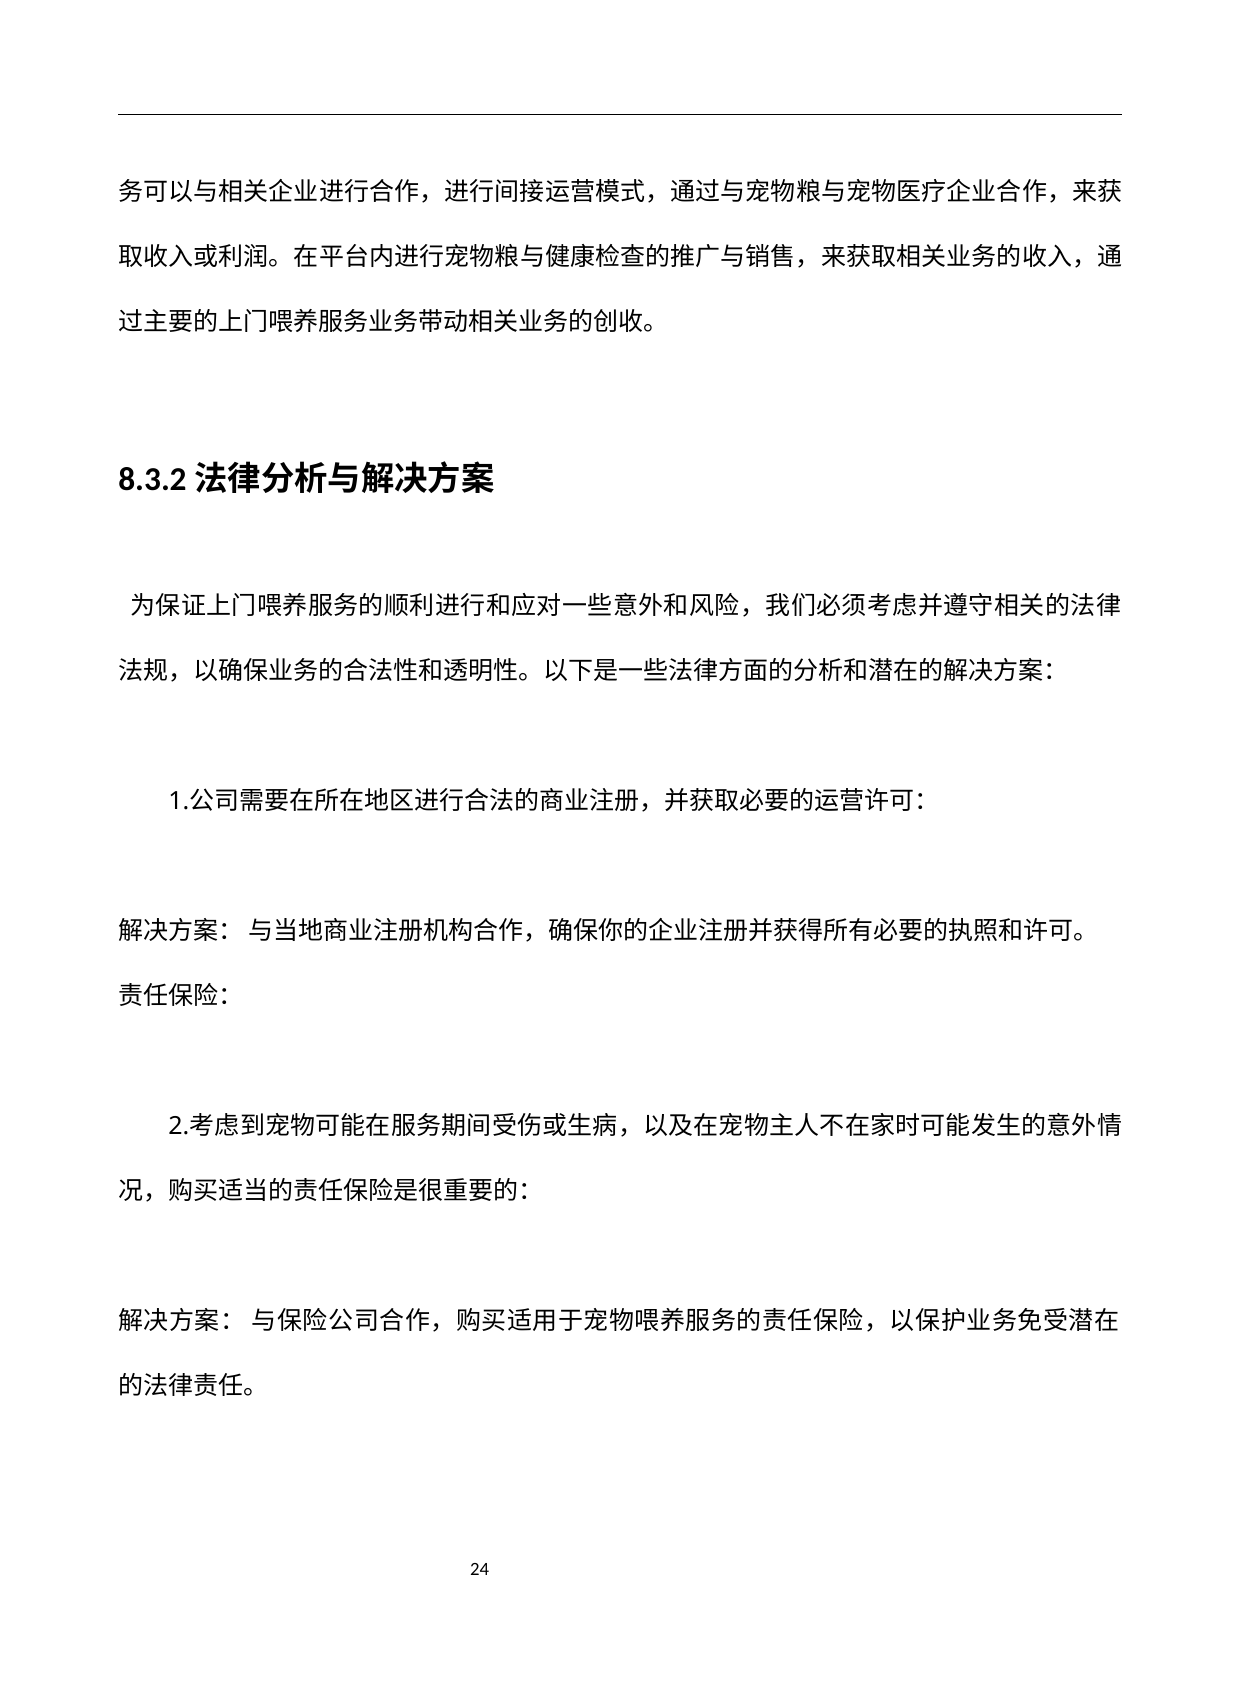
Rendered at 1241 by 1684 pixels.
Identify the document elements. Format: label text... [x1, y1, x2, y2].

text 解决方案： 与保险公司合作，购买适用于宠物喂养服务的责任保险，以保护业务免受潜在的法律责任。 [118, 1286, 1122, 1416]
text 为保证上门喂养服务的顺利进行和应对一些意外和风险，我们必须考虑并遵守相关的法律法规，以确保业务的合法性和透明性。以下是一些法律方面的分析和潜在的解决方案： [118, 571, 1122, 701]
subtitle 8.3.2 法律分析与解决方案 [118, 444, 1122, 509]
text 解决方案： 与当地商业注册机构合作，确保你的企业注册并获得所有必要的执照和许可。 [118, 896, 1122, 961]
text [118, 157, 1122, 352]
text 1.公司需要在所在地区进行合法的商业注册，并获取必要的运营许可： [118, 766, 1122, 831]
text 2.考虑到宠物可能在服务期间受伤或生病，以及在宠物主人不在家时可能发生的意外情况，购买适当的责任保险是很重要的： [118, 1091, 1122, 1221]
text 责任保险： [118, 961, 1122, 1026]
